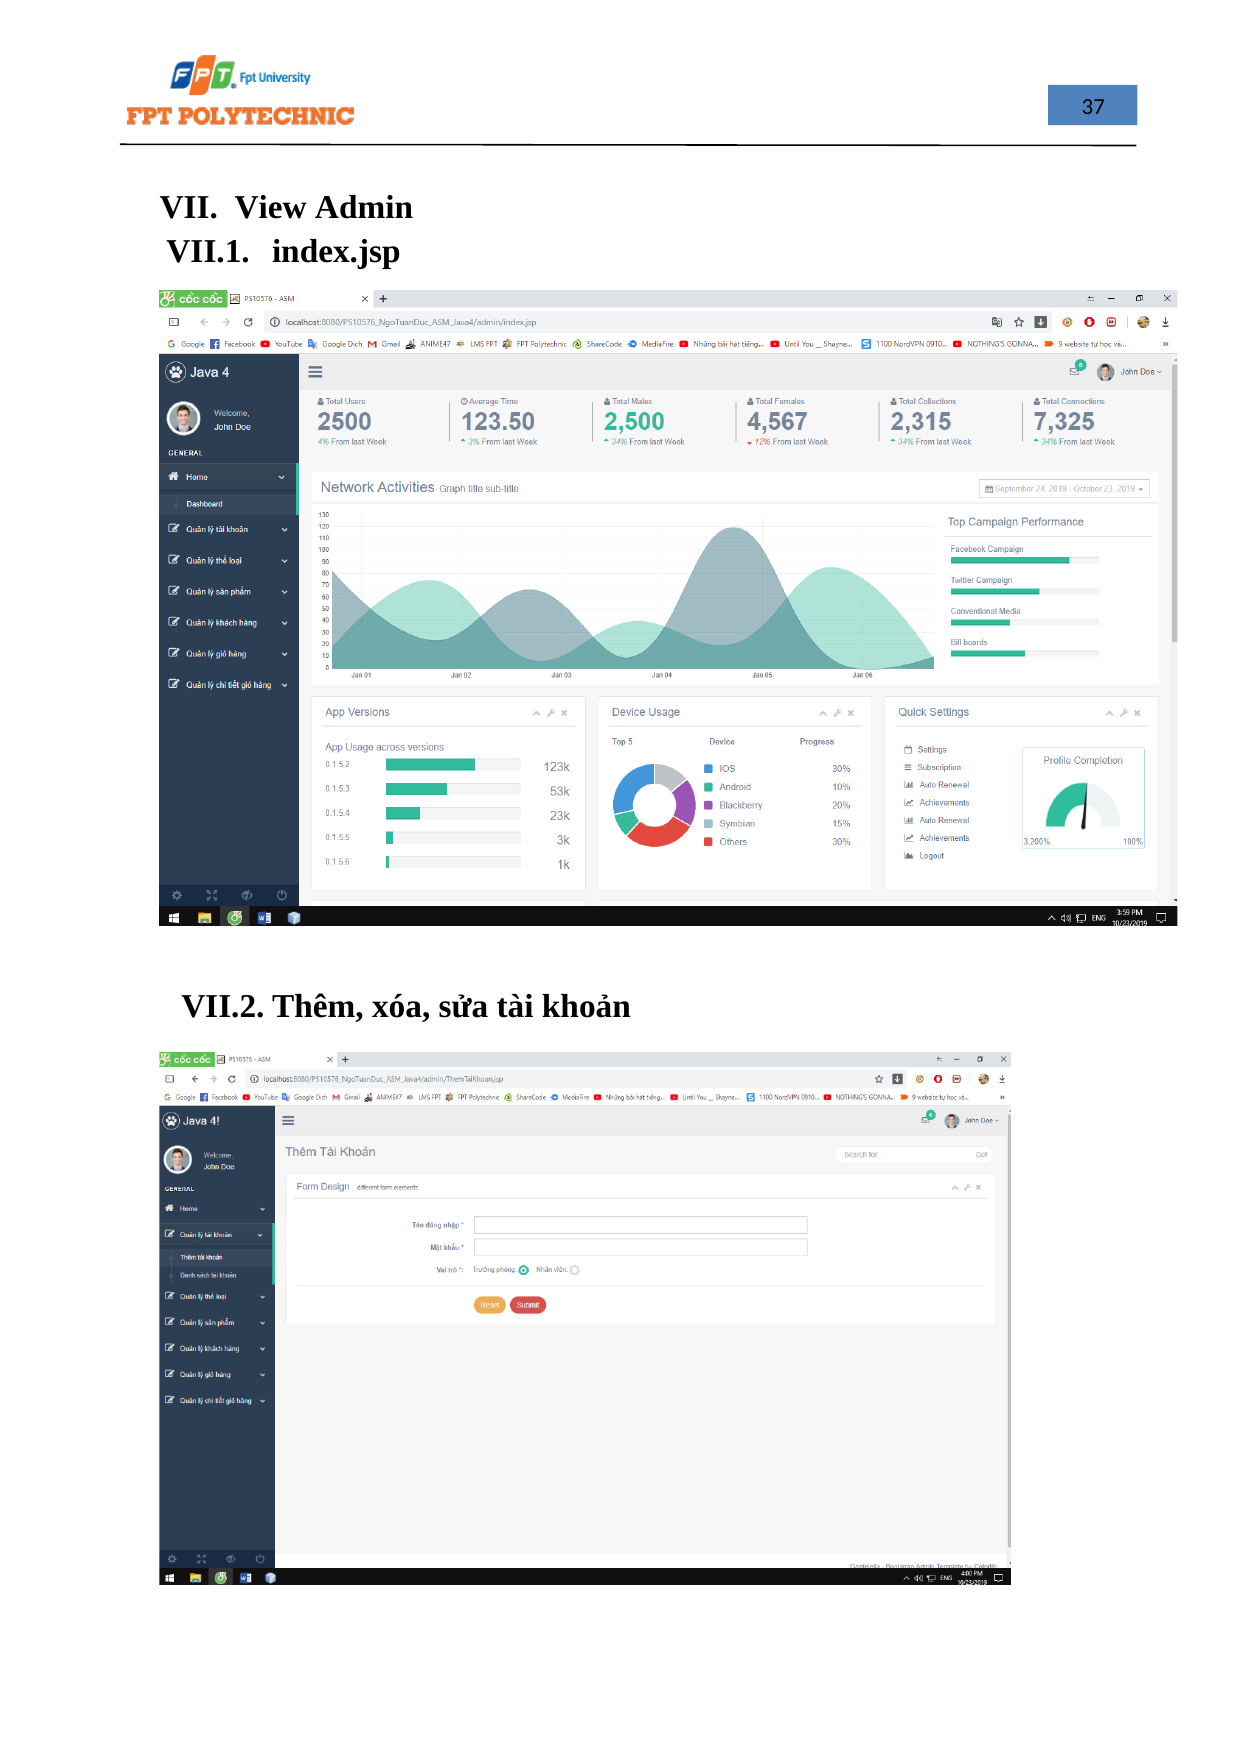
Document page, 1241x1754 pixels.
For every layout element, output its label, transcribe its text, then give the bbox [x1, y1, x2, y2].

list View Admin [159, 187, 1144, 226]
list index.jsp [166, 232, 1144, 270]
picture [120, 50, 369, 134]
picture [157, 1052, 1011, 1584]
picture [159, 290, 1178, 925]
list Thêm, xóa, sửa tài khoản [181, 986, 1144, 1025]
